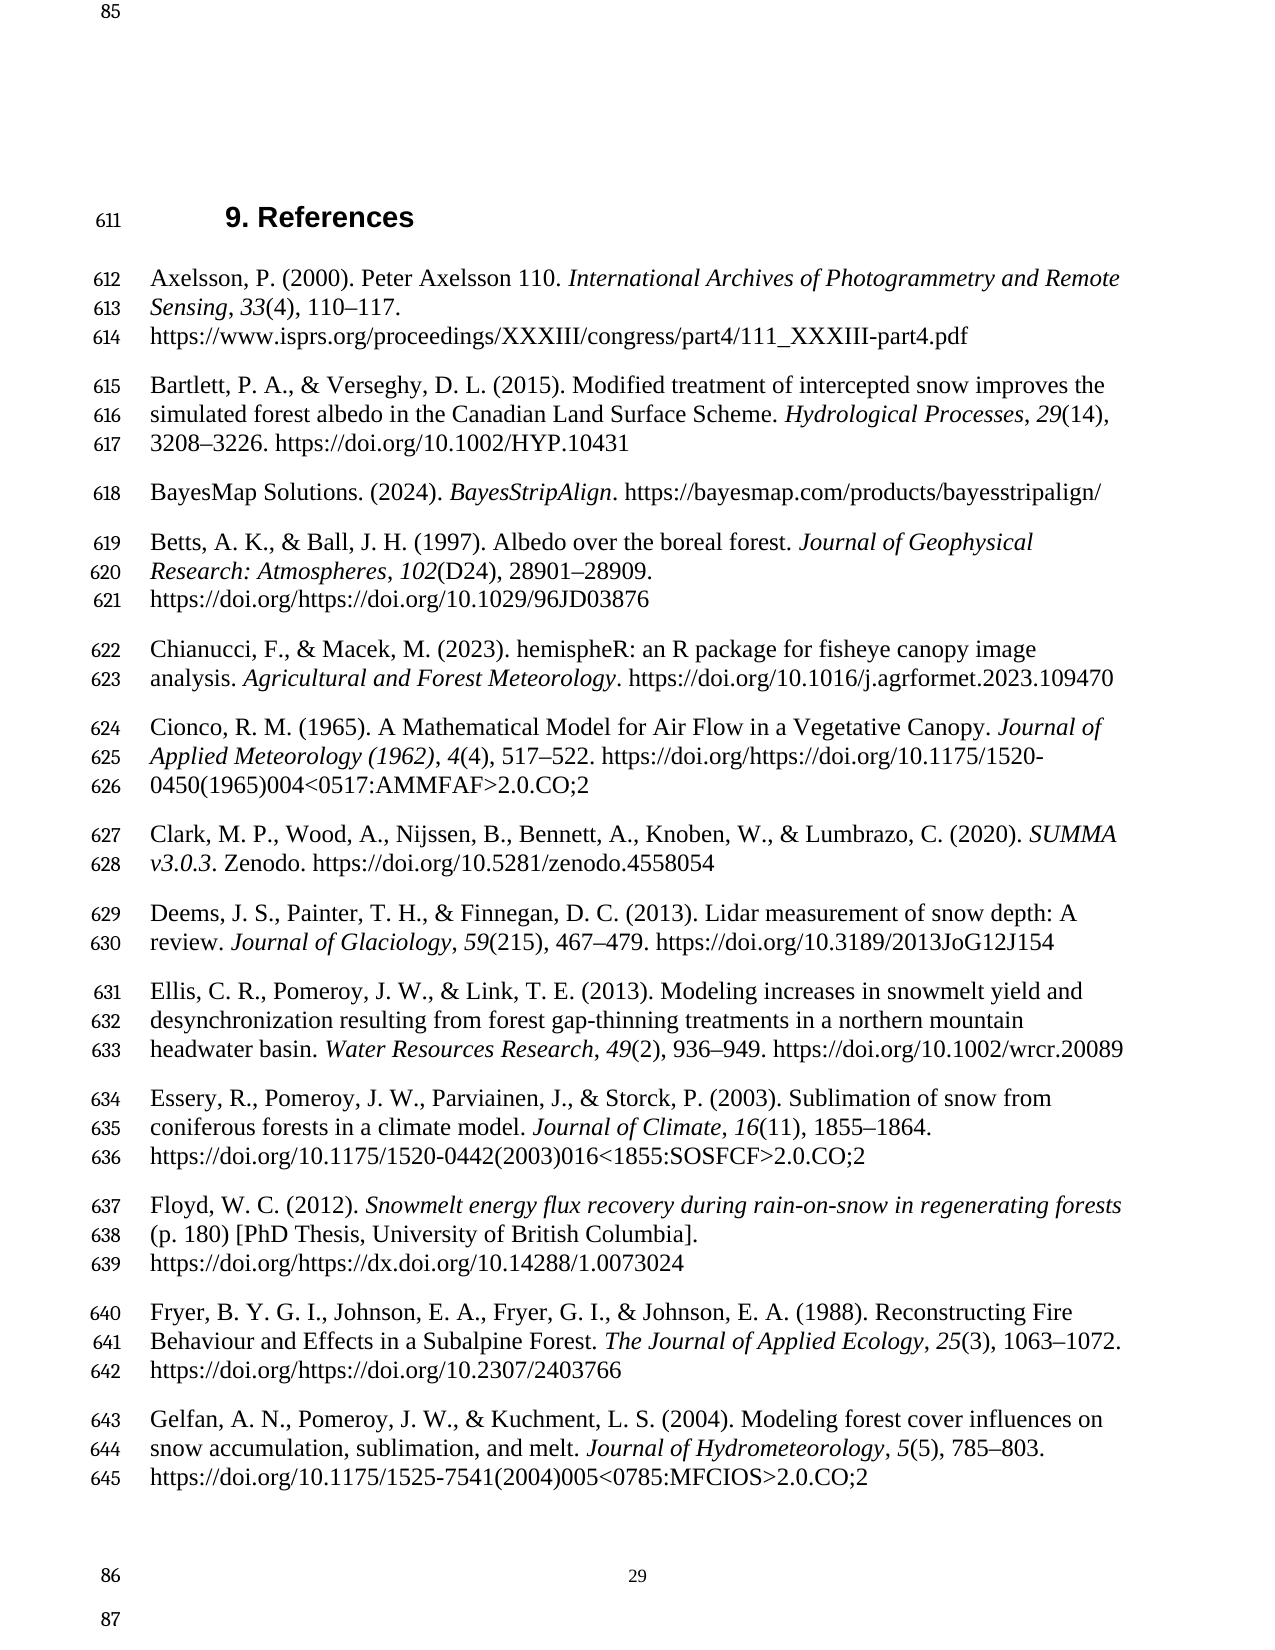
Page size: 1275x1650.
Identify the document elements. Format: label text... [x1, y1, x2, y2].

text Gelfan, A. N., Pomeroy, J. W., & Kuchment, L. S. (2004). Modeling forest cover influences on snow accumulation, sublimation, and melt. Journal of Hydrometeorology, 5(5), 785–803. https://doi.org/10.1175/1525-7541(2004)005<0785:MFCIOS>2.0.CO;2 [150, 1404, 1125, 1491]
text Axelsson, P. (2000). Peter Axelsson 110. International Archives of Photogrammetry and Remote Sensing, 33(4), 110–117. https://www.isprs.org/proceedings/XXXIII/congress/part4/111_XXXIII-part4.pdf [150, 263, 1125, 349]
text BayesMap Solutions. (2024). BayesStripAlign. https://bayesmap.com/products/bayesstripalign/ [150, 477, 1125, 506]
subtitle 9. References [150, 200, 1125, 234]
text Ellis, C. R., Pomeroy, J. W., & Link, T. E. (2013). Modeling increases in snowmelt yield and desynchronization resulting from forest gap-thinning treatments in a northern mountain headwater basin. Water Resources Research, 49(2), 936–949. https://doi.org/10.1002/wrcr.20089 [150, 976, 1125, 1062]
text Cionco, R. M. (1965). A Mathematical Model for Air Flow in a Vegetative Canopy. Journal of Applied Meteorology (1962), 4(4), 517–522. https://doi.org/https://doi.org/10.1175/1520-0450(1965)004<0517:AMMFAF>2.0.CO;2 [150, 712, 1125, 799]
text Essery, R., Pomeroy, J. W., Parviainen, J., & Storck, P. (2003). Sublimation of snow from coniferous forests in a climate model. Journal of Climate, 16(11), 1855–1864. https://doi.org/10.1175/1520-0442(2003)016<1855:SOSFCF>2.0.CO;2 [150, 1083, 1125, 1169]
text Chianucci, F., & Macek, M. (2023). hemispheR: an R package for fisheye canopy image analysis. Agricultural and Forest Meteorology. https://doi.org/10.1016/j.agrformet.2023.109470 [150, 634, 1125, 692]
text Bartlett, P. A., & Verseghy, D. L. (2015). Modified treatment of intercepted snow improves the simulated forest albedo in the Canadian Land Surface Scheme. Hydrological Processes, 29(14), 3208–3226. https://doi.org/10.1002/HYP.10431 [150, 370, 1125, 457]
text Deems, J. S., Painter, T. H., & Finnegan, D. C. (2013). Lidar measurement of snow depth: A review. Journal of Glaciology, 59(215), 467–479. https://doi.org/10.3189/2013JoG12J154 [150, 898, 1125, 955]
text Betts, A. K., & Ball, J. H. (1997). Albedo over the boreal forest. Journal of Geophysical Research: Atmospheres, 102(D24), 28901–28909. https://doi.org/https://doi.org/10.1029/96JD03876 [150, 527, 1125, 613]
text Floyd, W. C. (2012). Snowmelt energy flux recovery during rain-on-snow in regenerating forests (p. 180) [PhD Thesis, University of British Columbia]. https://doi.org/https://dx.doi.org/10.14288/1.0073024 [150, 1190, 1125, 1277]
text Fryer, B. Y. G. I., Johnson, E. A., Fryer, G. I., & Johnson, E. A. (1988). Reconstructing Fire Behaviour and Effects in a Subalpine Forest. The Journal of Applied Ecology, 25(3), 1063–1072. https://doi.org/https://doi.org/10.2307/2403766 [150, 1297, 1125, 1384]
text Clark, M. P., Wood, A., Nijssen, B., Bennett, A., Knoben, W., & Lumbrazo, C. (2020). SUMMA v3.0.3. Zenodo. https://doi.org/10.5281/zenodo.4558054 [150, 819, 1125, 877]
